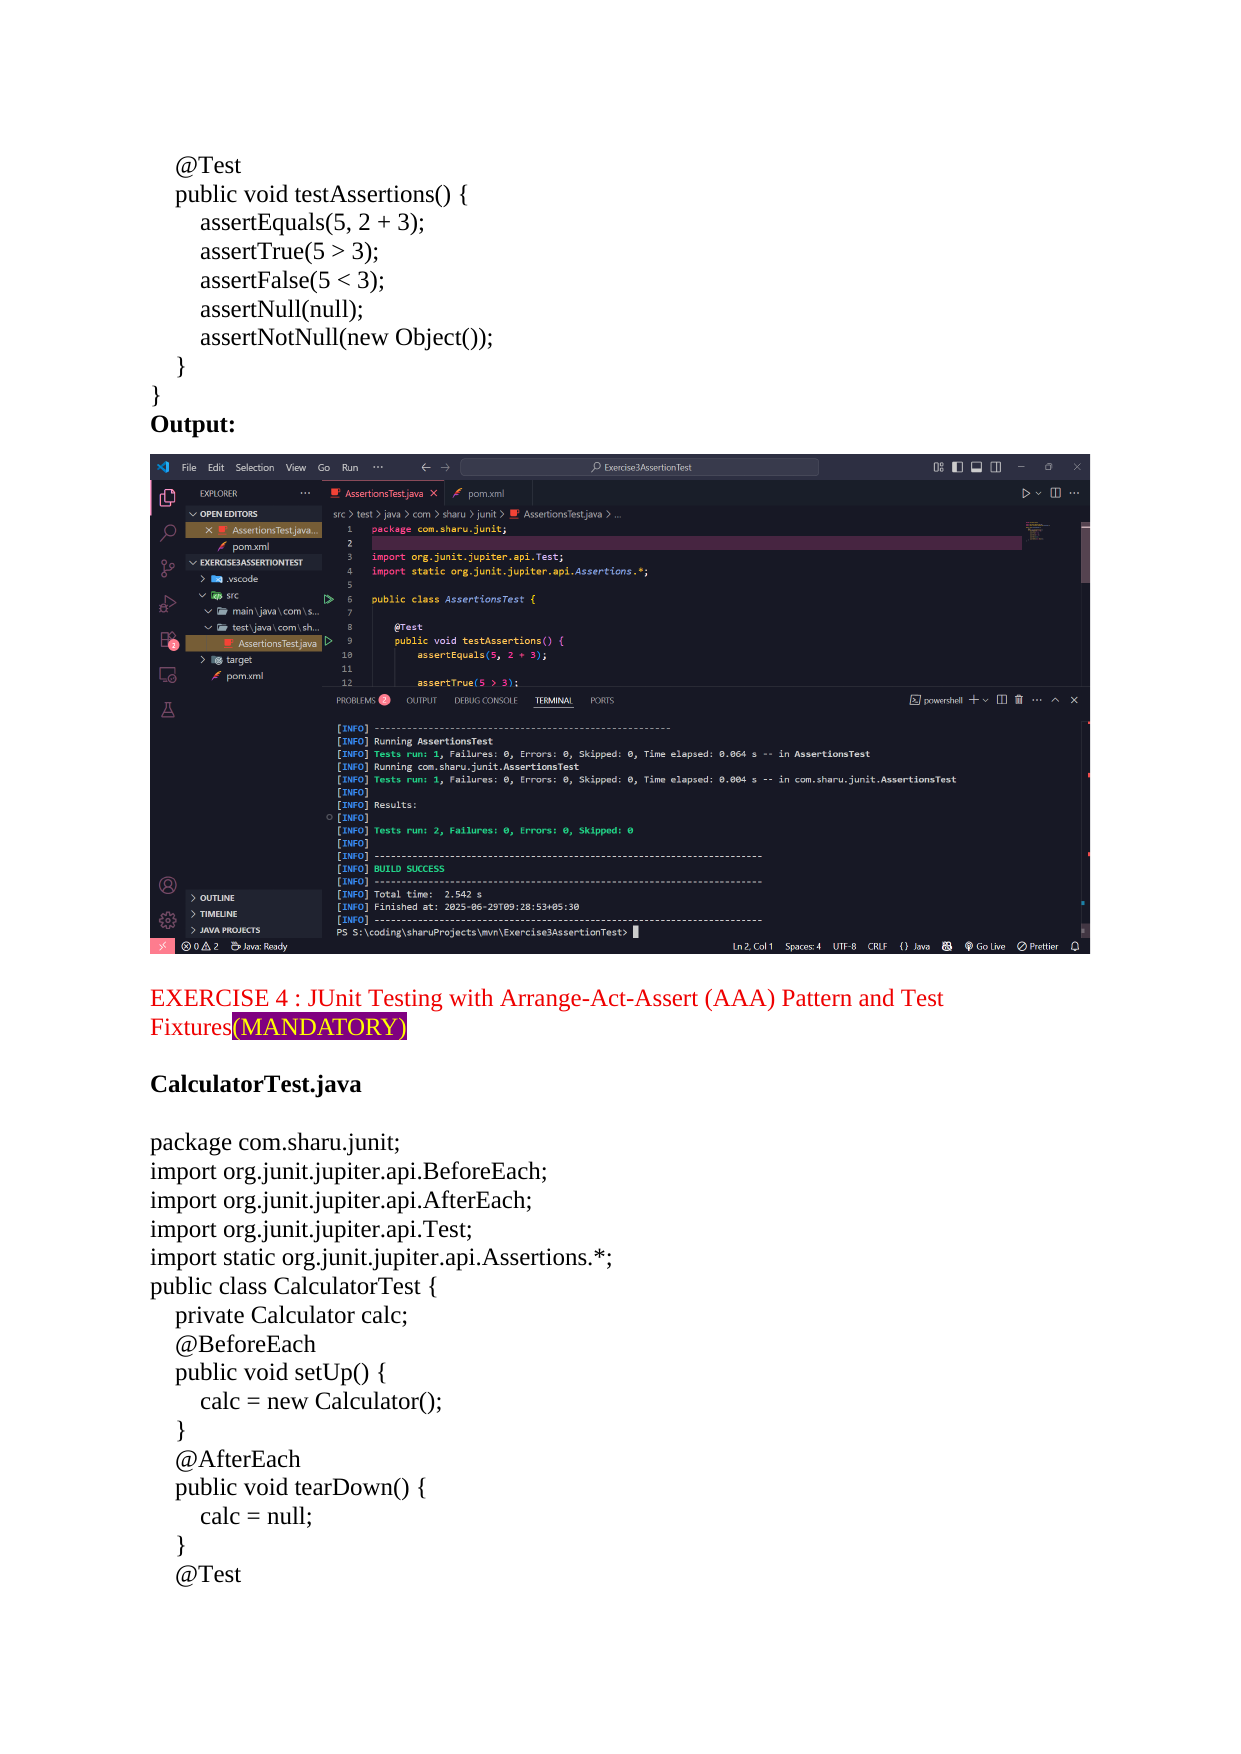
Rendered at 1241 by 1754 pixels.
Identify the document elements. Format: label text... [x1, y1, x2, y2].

text calc = new Calculator(); [150, 1386, 1090, 1415]
text assertNull(null); [150, 294, 1090, 322]
text public void tearDown() { [150, 1472, 1090, 1501]
text EXERCISE 4 : JUnit Testing with Arrange-Act-Assert (AAA) Pattern and Test Fixtures(MANDATORY) [150, 983, 1090, 1040]
text } [150, 1530, 1090, 1559]
text @BeforeEach [150, 1329, 1090, 1357]
text assertEquals(5, 2 + 3); [150, 207, 1090, 236]
text import org.junit.jupiter.api.BeforeEach; [150, 1156, 1090, 1185]
text Output: [150, 409, 1090, 437]
text import org.junit.jupiter.api.Test; [150, 1214, 1090, 1242]
text import org.junit.jupiter.api.AfterEach; [150, 1185, 1090, 1214]
text assertFalse(5 < 3); [150, 265, 1090, 294]
text } [150, 351, 1090, 380]
text CalculatorTest.java [150, 1069, 1090, 1098]
text calc = null; [150, 1501, 1090, 1530]
text public class CalculatorTest { [150, 1271, 1090, 1300]
text @Test [150, 1559, 1090, 1587]
text private Calculator calc; [150, 1300, 1090, 1329]
text package com.sharu.junit; [150, 1127, 1090, 1156]
picture [150, 454, 1091, 954]
text } [150, 380, 1090, 409]
text } [150, 1415, 1090, 1444]
text public void testAssertions() { [150, 179, 1090, 207]
text assertNotNull(new Object()); [150, 322, 1090, 351]
text @Test [150, 150, 1090, 179]
text import static org.junit.jupiter.api.Assertions.*; [150, 1242, 1090, 1271]
text @AfterEach [150, 1444, 1090, 1472]
text public void setUp() { [150, 1357, 1090, 1386]
text assertTrue(5 > 3); [150, 236, 1090, 265]
